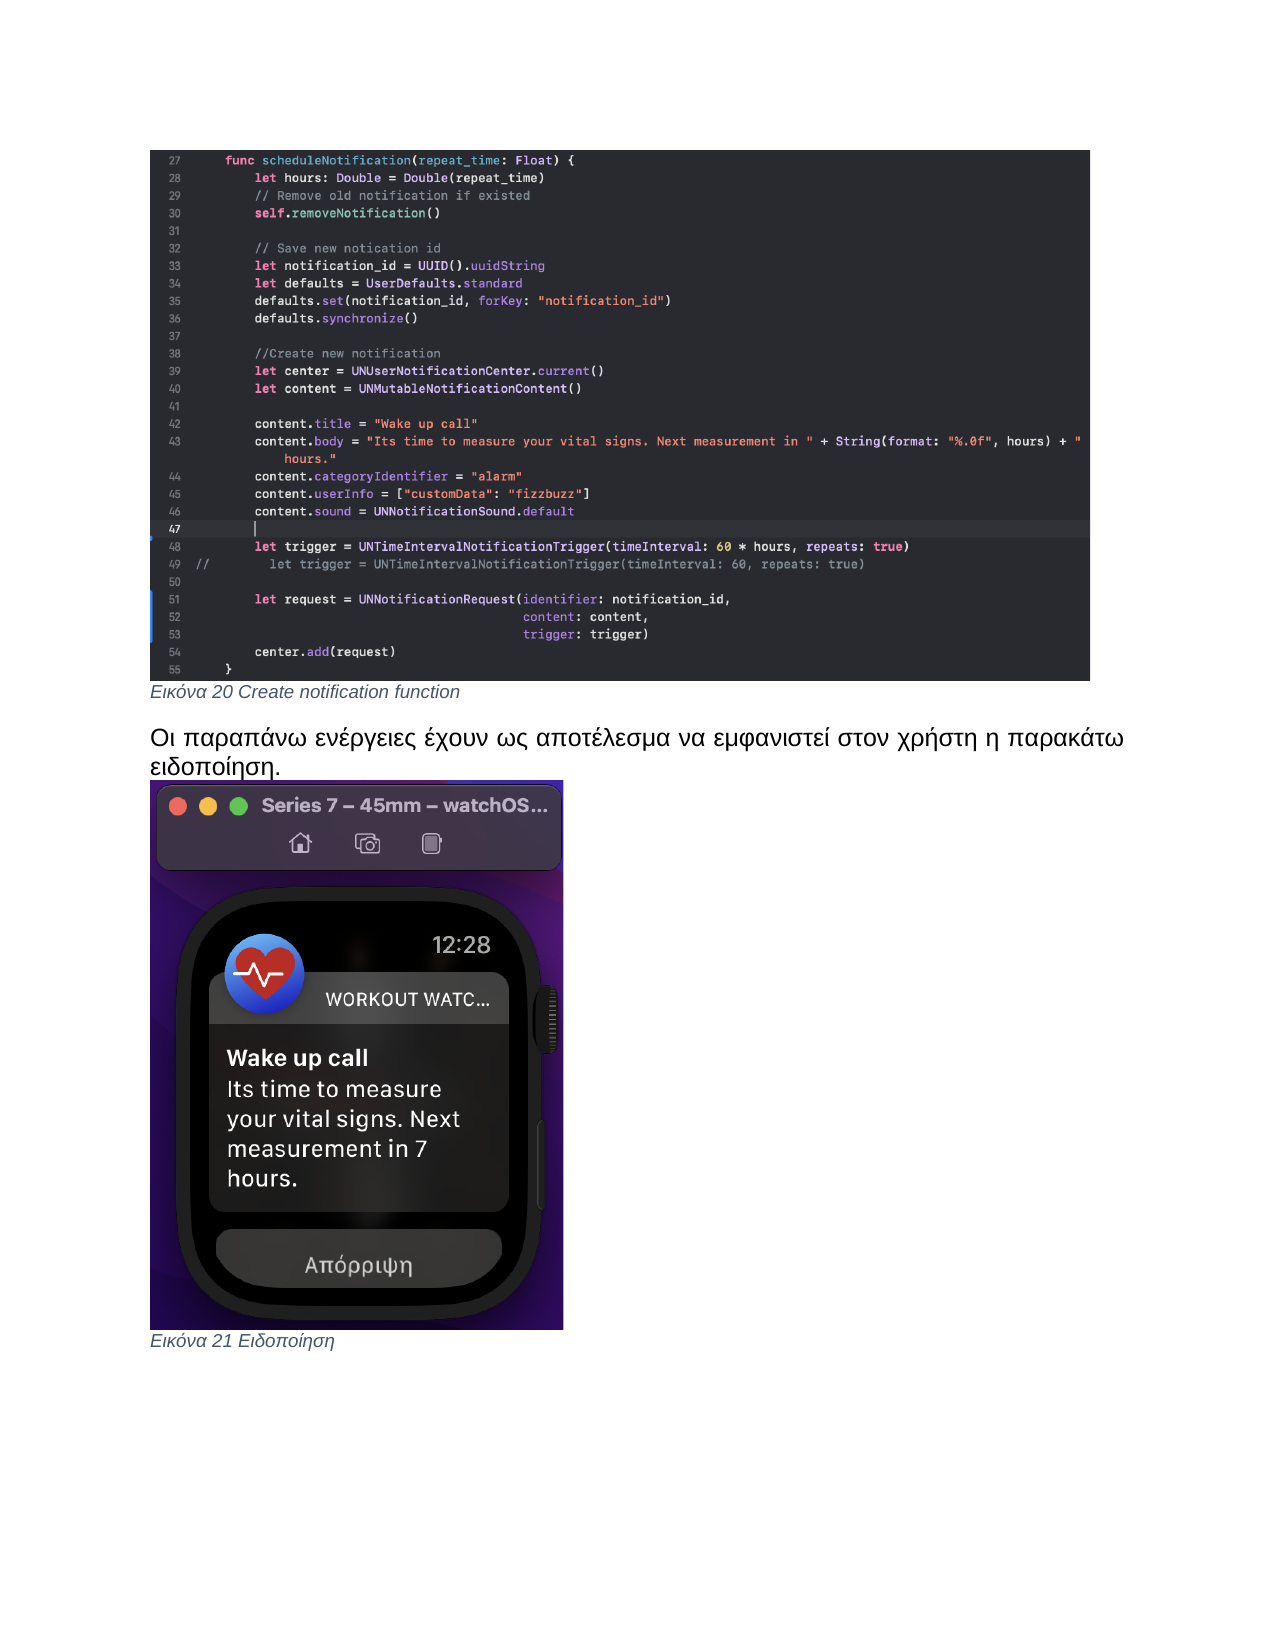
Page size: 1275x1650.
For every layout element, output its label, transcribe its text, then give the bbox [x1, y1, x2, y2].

picture [150, 780, 564, 1330]
picture [150, 150, 1091, 681]
text Οι παραπάνω ενέργειες έχουν ως αποτέλεσμα να εμφανιστεί στον χρήστη η παρακάτω ειδοποίηση. [150, 723, 1125, 781]
